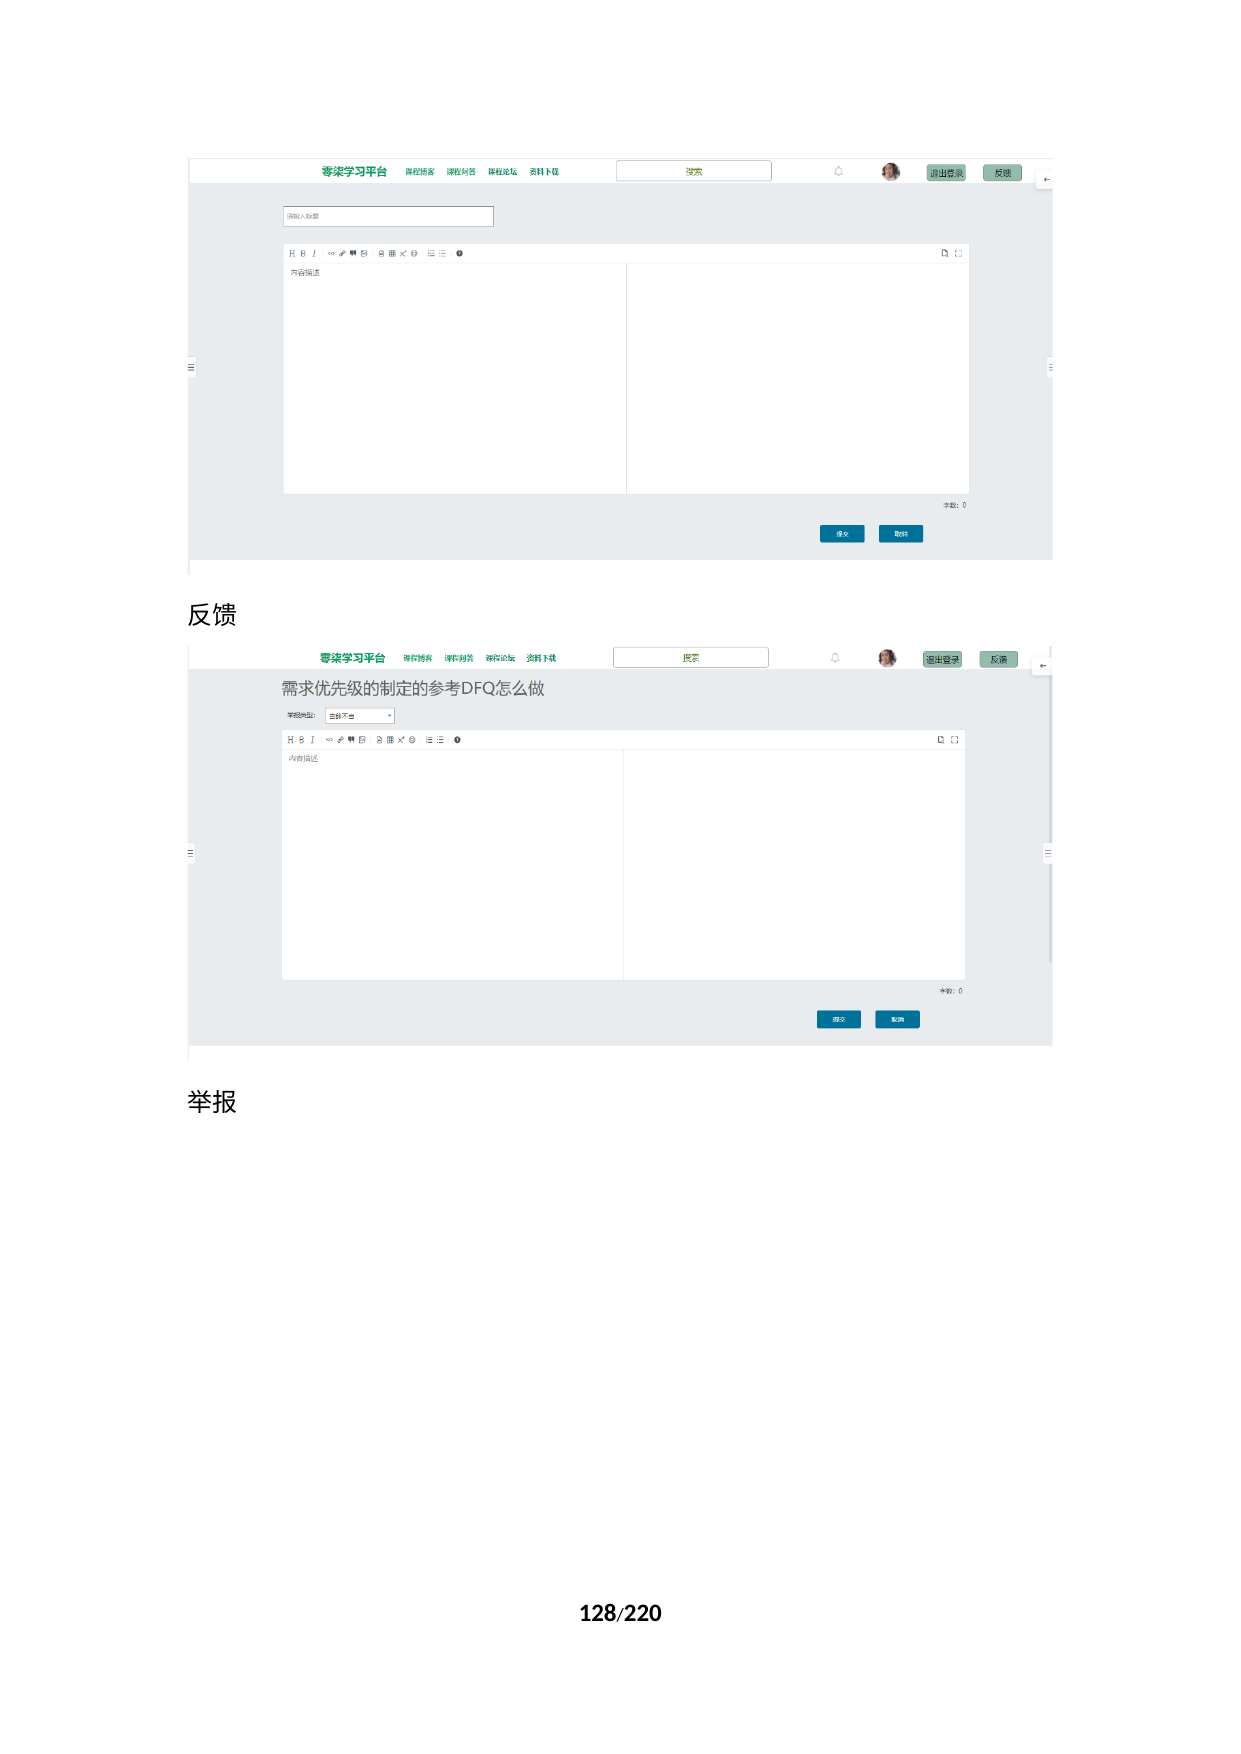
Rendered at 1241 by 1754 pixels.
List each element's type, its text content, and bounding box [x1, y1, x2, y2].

picture [187, 646, 1053, 1061]
picture [187, 158, 1053, 575]
text 反馈 [187, 581, 1053, 646]
text 举报 [187, 1068, 1053, 1133]
